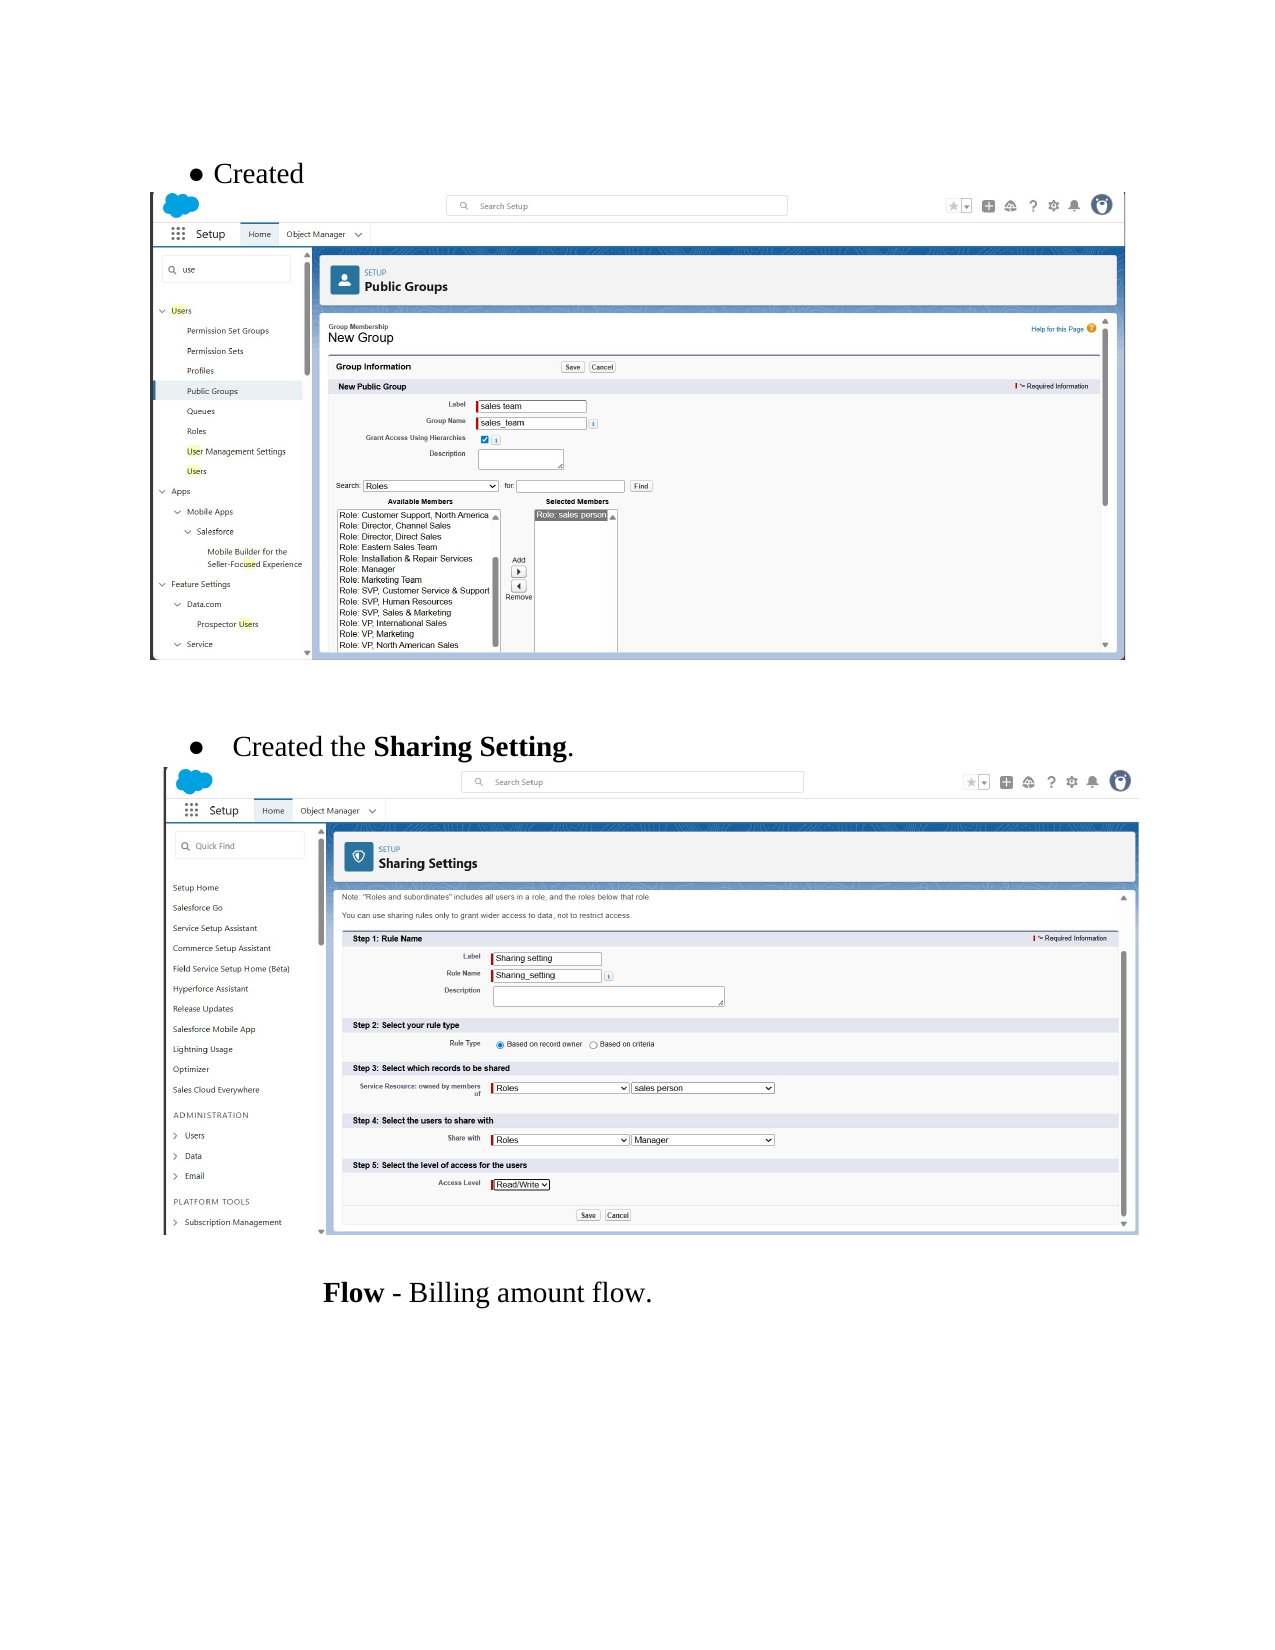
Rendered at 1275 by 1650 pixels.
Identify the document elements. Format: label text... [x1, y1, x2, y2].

text Flow - Billing amount flow. [323, 1275, 1125, 1309]
picture [163, 767, 1139, 1235]
picture [150, 192, 1125, 660]
list Created the Sharing Setting. [187, 729, 1125, 763]
